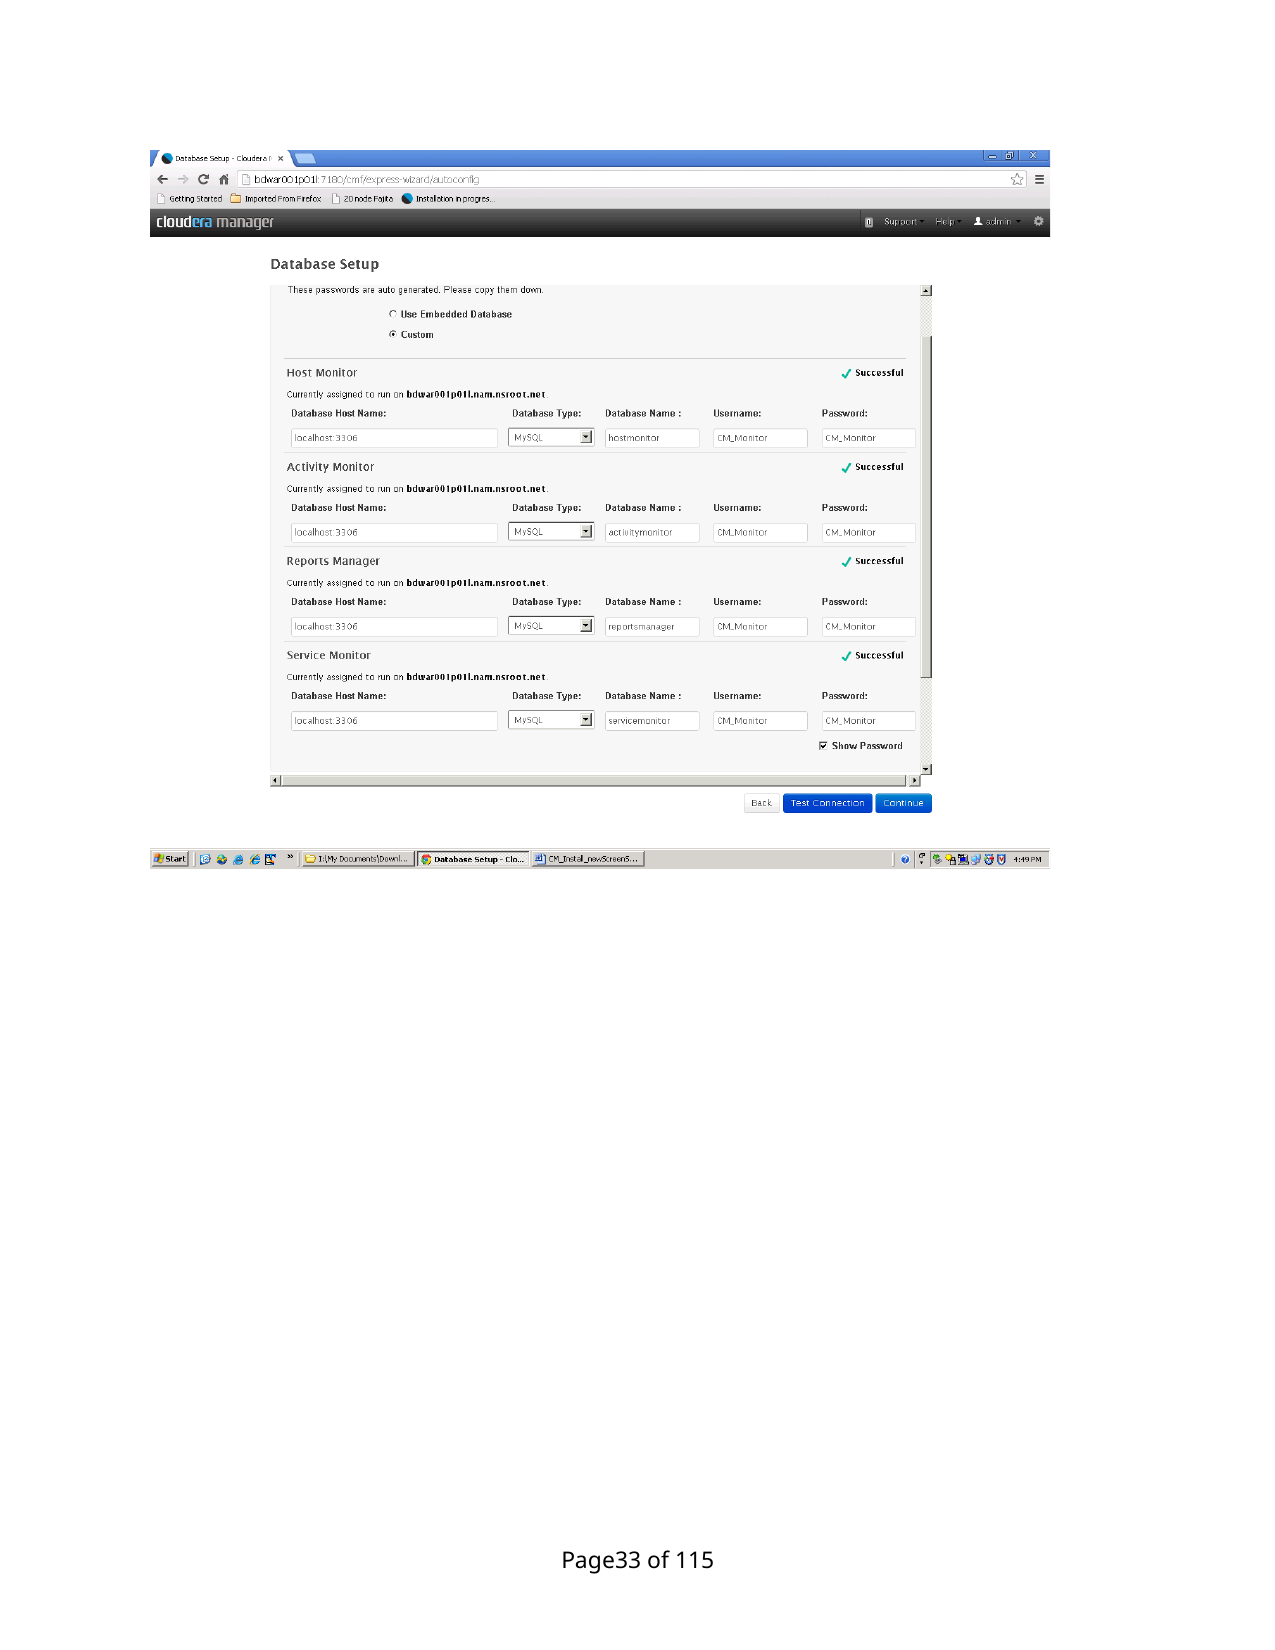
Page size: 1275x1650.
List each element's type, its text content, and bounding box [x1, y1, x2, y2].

picture [150, 150, 1050, 869]
